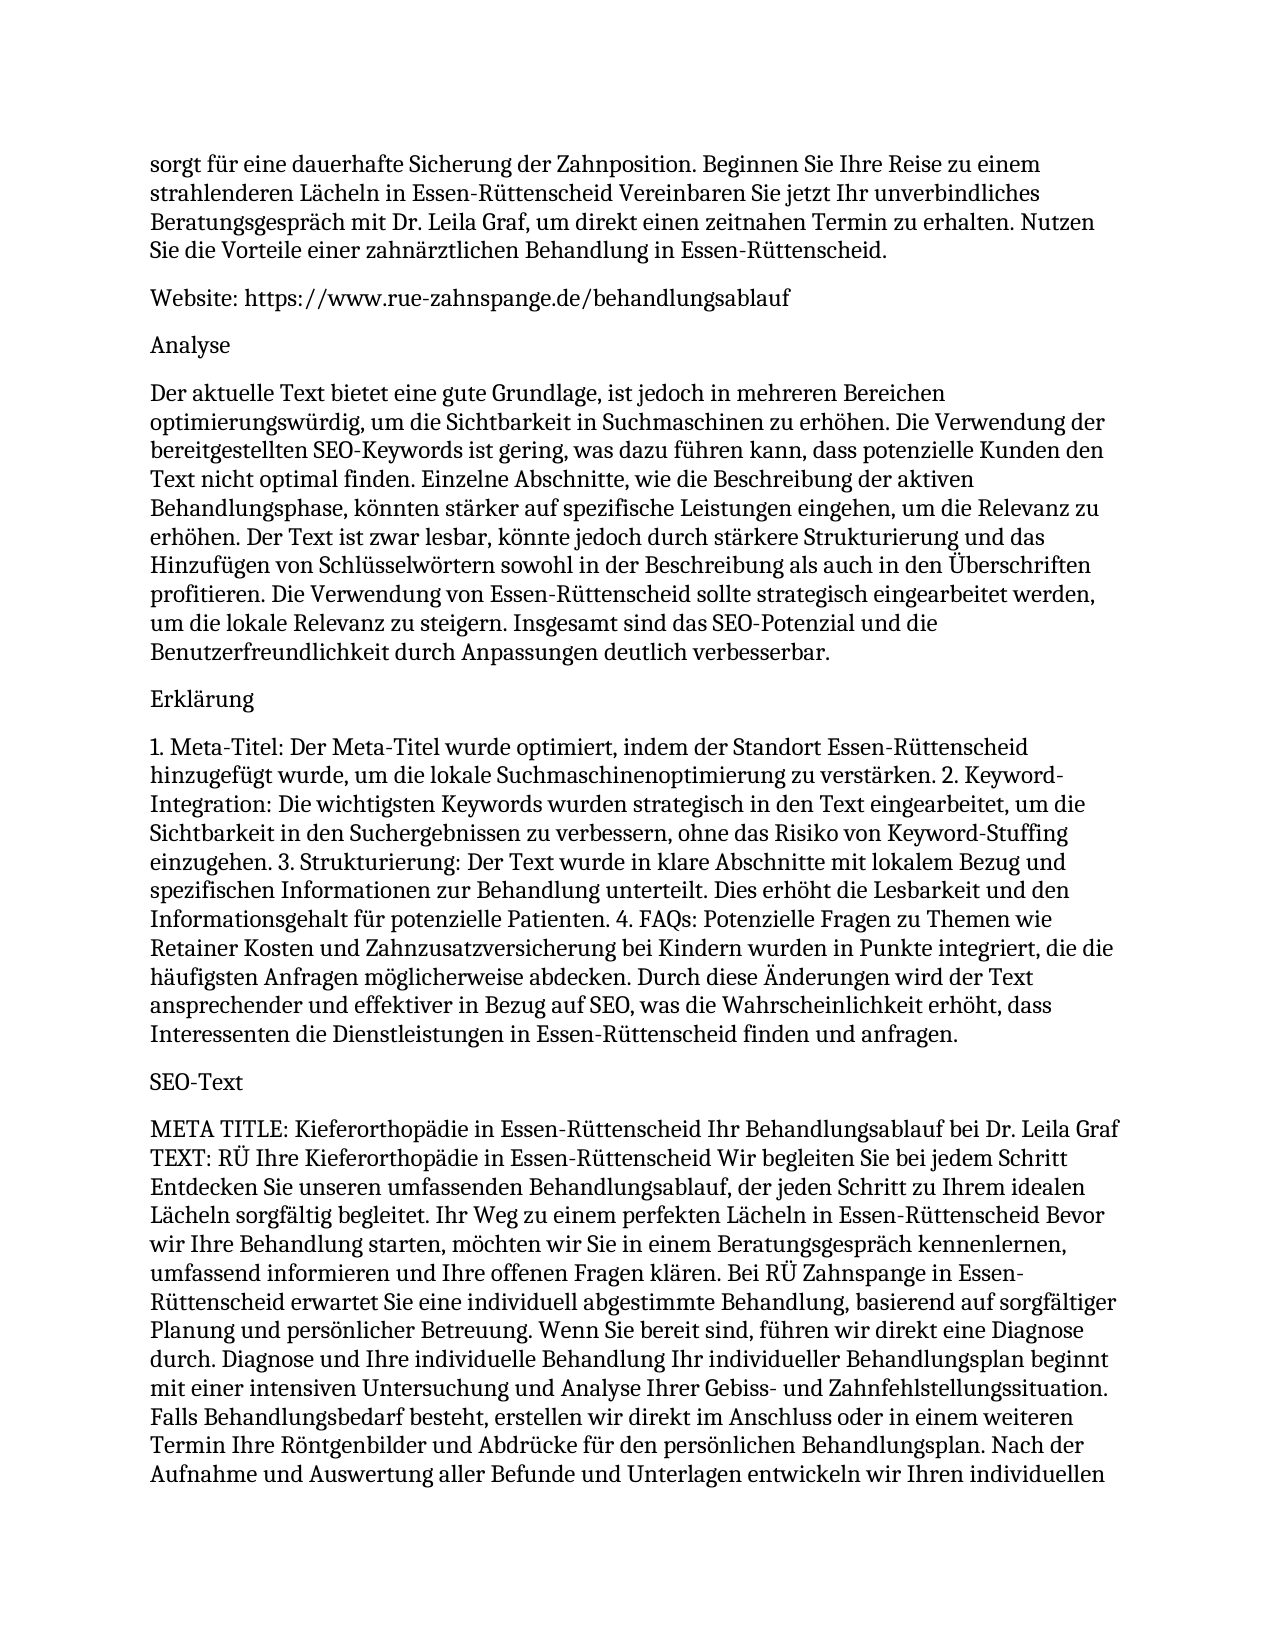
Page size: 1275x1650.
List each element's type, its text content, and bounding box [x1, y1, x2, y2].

text Der aktuelle Text bietet eine gute Grundlage, ist jedoch in mehreren Bereichen optimierungswürdig, um die Sichtbarkeit in Suchmaschinen zu erhöhen. Die Verwendung der bereitgestellten SEO-Keywords ist gering, was dazu führen kann, dass potenzielle Kunden den Text nicht optimal finden. Einzelne Abschnitte, wie die Beschreibung der aktiven Behandlungsphase, könnten stärker auf spezifische Leistungen eingehen, um die Relevanz zu erhöhen. Der Text ist zwar lesbar, könnte jedoch durch stärkere Strukturierung und das Hinzufügen von Schlüsselwörtern sowohl in der Beschreibung als auch in den Überschriften profitieren. Die Verwendung von Essen-Rüttenscheid sollte strategisch eingearbeitet werden, um die lokale Relevanz zu steigern. Insgesamt sind das SEO-Potenzial und die Benutzerfreundlichkeit durch Anpassungen deutlich verbesserbar. [150, 379, 1125, 666]
text Erklärung [150, 685, 1125, 714]
text Analyse [150, 331, 1125, 360]
text Website: https://www.rue-zahnspange.de/behandlungsablauf [150, 284, 1125, 312]
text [150, 150, 1125, 265]
text SEO-Text [150, 1067, 1125, 1096]
text 1. Meta-Titel: Der Meta-Titel wurde optimiert, indem der Standort Essen-Rüttenscheid hinzugefügt wurde, um die lokale Suchmaschinenoptimierung zu verstärken. 2. Keyword-Integration: Die wichtigsten Keywords wurden strategisch in den Text eingearbeitet, um die Sichtbarkeit in den Suchergebnissen zu verbessern, ohne das Risiko von Keyword-Stuffing einzugehen. 3. Strukturierung: Der Text wurde in klare Abschnitte mit lokalem Bezug und spezifischen Informationen zur Behandlung unterteilt. Dies erhöht die Lesbarkeit und den Informationsgehalt für potenzielle Patienten. 4. FAQs: Potenzielle Fragen zu Themen wie Retainer Kosten und Zahnzusatzversicherung bei Kindern wurden in Punkte integriert, die die häufigsten Anfragen möglicherweise abdecken. Durch diese Änderungen wird der Text ansprechender und effektiver in Bezug auf SEO, was die Wahrscheinlichkeit erhöht, dass Interessenten die Dienstleistungen in Essen-Rüttenscheid finden und anfragen. [150, 732, 1125, 1049]
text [150, 1115, 1125, 1489]
